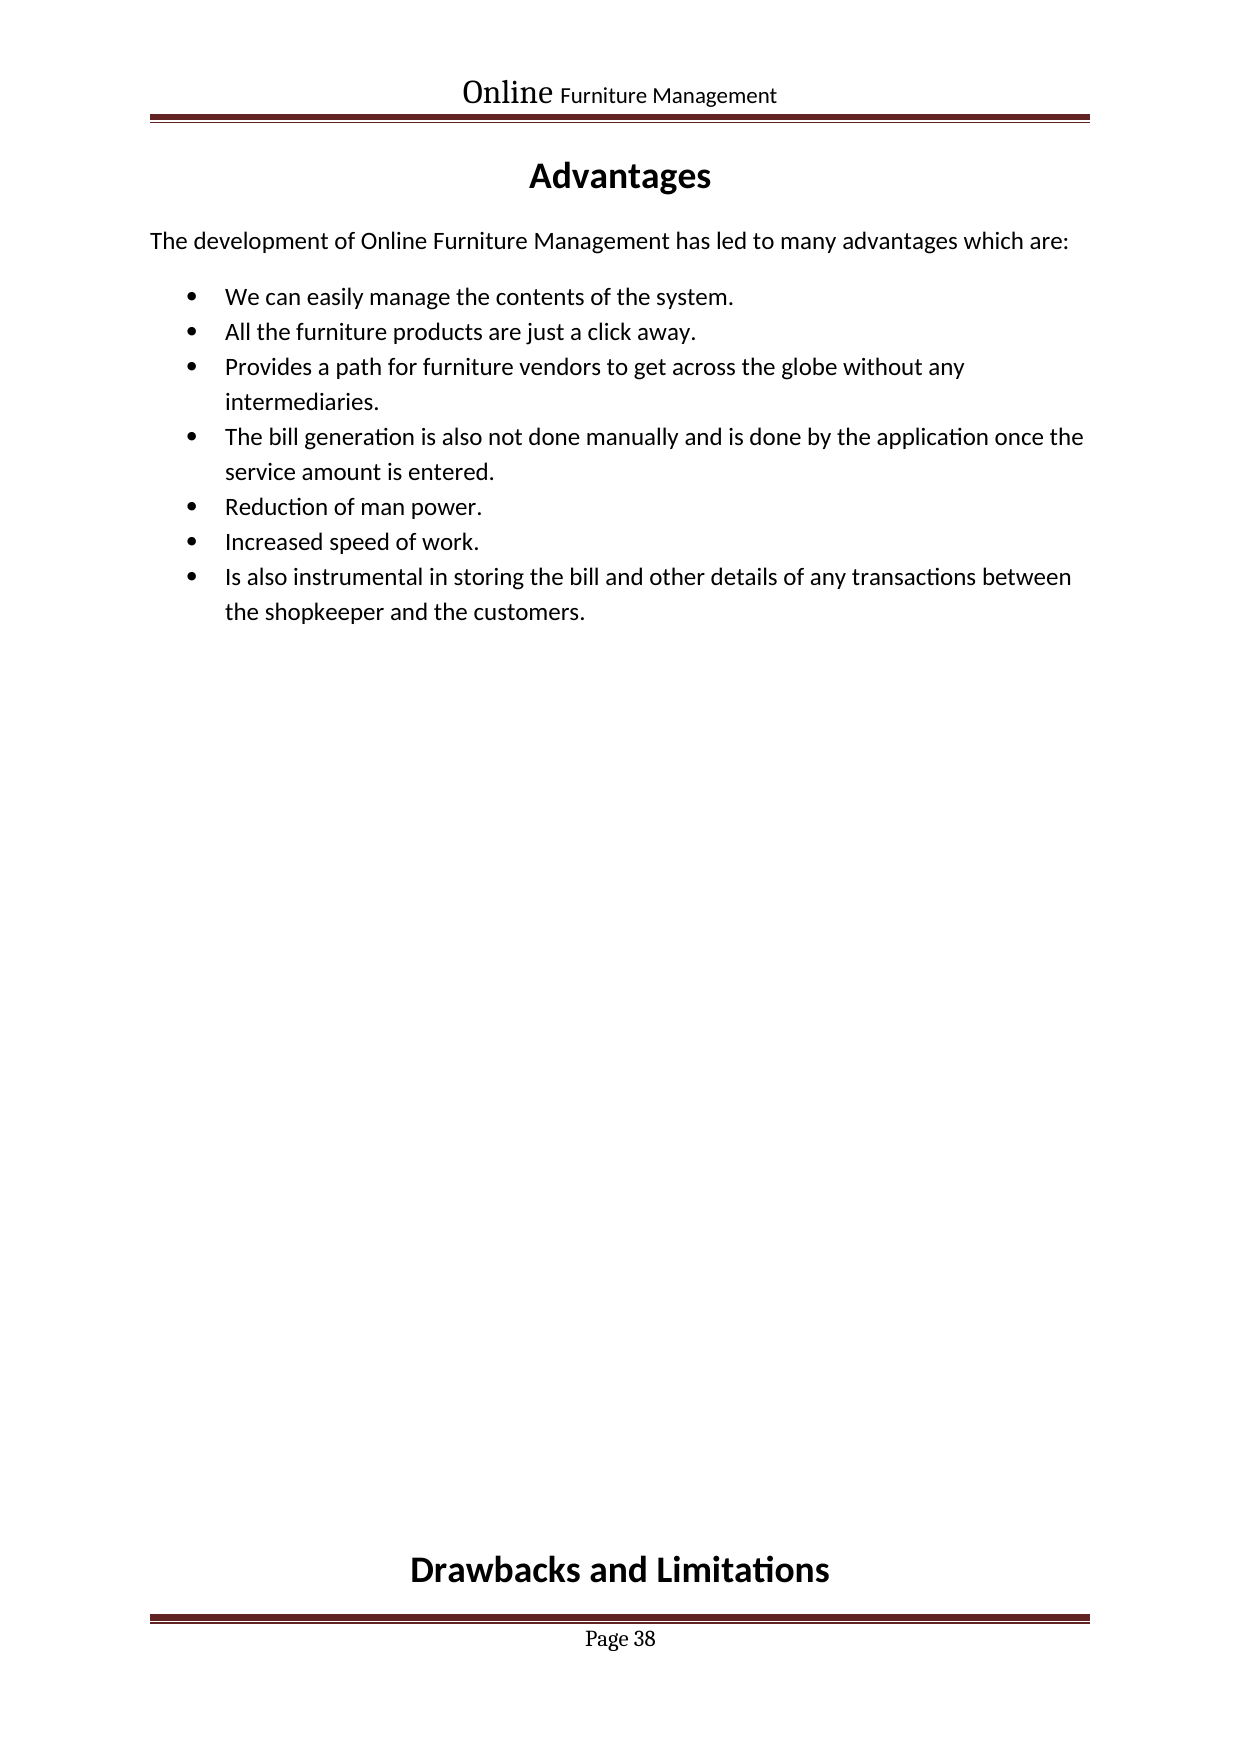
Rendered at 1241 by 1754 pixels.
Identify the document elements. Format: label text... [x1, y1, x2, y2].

text Drawbacks and Limitations [150, 1546, 1090, 1592]
list Is also instrumental in storing the bill and other details of any transactions between the shopkeeper and the customers. [187, 561, 1090, 626]
list All the furniture products are just a click away. [187, 316, 1090, 346]
list Reduction of man power. [187, 491, 1090, 521]
list Increased speed of work. [187, 526, 1090, 556]
list The bill generation is also not done manually and is done by the application once the service amount is entered. [187, 421, 1090, 486]
text The development of Online Furniture Management has led to many advantages which are: [150, 225, 1090, 256]
text Advantages [150, 152, 1090, 197]
list Provides a path for furniture vendors to get across the globe without any intermediaries. [187, 351, 1090, 416]
list We can easily manage the contents of the system. [187, 281, 1090, 311]
